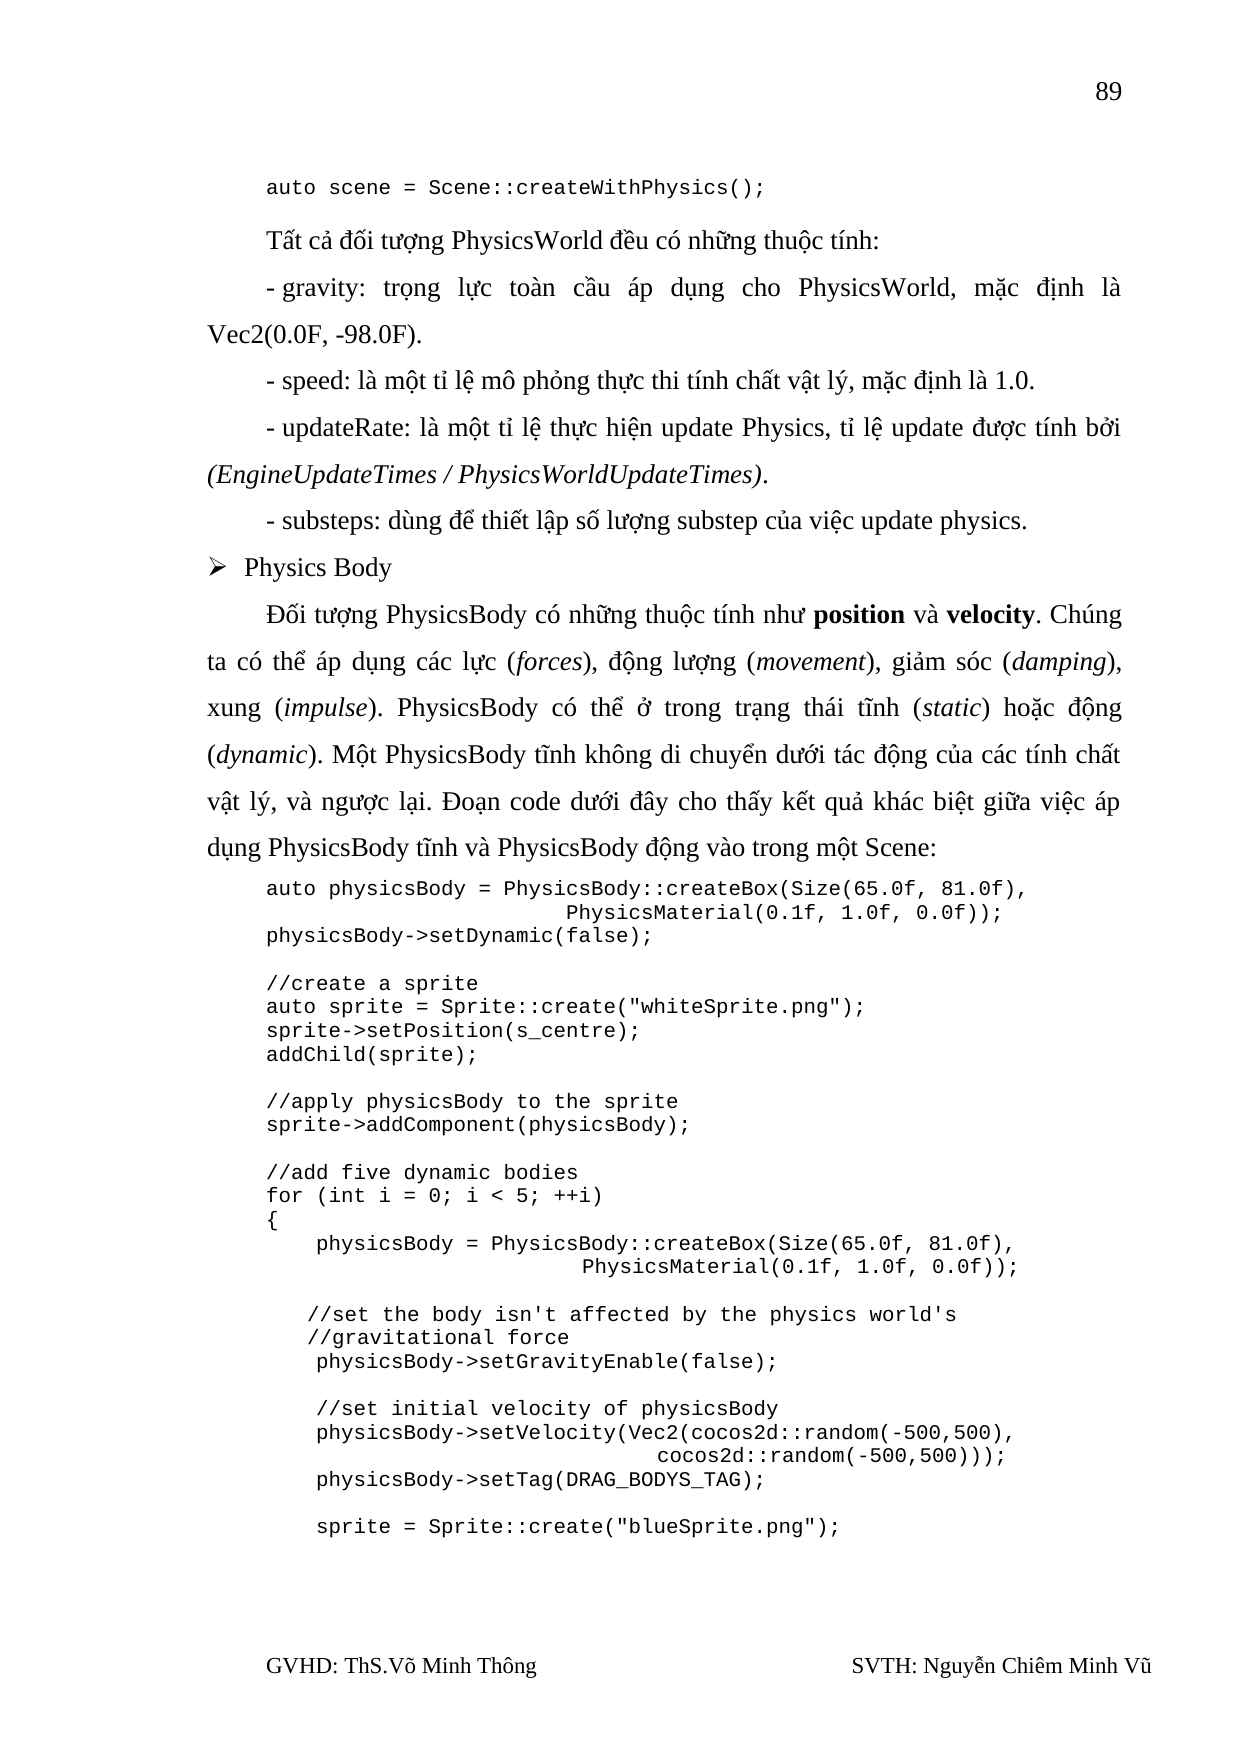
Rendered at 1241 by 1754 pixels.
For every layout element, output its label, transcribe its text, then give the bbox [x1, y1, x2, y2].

text { [266, 1209, 1122, 1233]
text auto physicsBody = PhysicsBody::createBox(Size(65.0f, 81.0f), [266, 878, 1122, 902]
text auto sprite = Sprite::create("whiteSprite.png"); [266, 996, 1122, 1020]
text Tất cả đối tượng PhysicsWorld đều có những thuộc tính: [207, 224, 1122, 256]
text PhysicsMaterial(0.1f, 1.0f, 0.0f)); [266, 902, 1122, 925]
text sprite->addComponent(physicsBody); [266, 1114, 1122, 1138]
text physicsBody->setTag(DRAG_BODYS_TAG); [266, 1469, 1122, 1493]
text physicsBody = PhysicsBody::createBox(Size(65.0f, 81.0f), [266, 1233, 1122, 1256]
text sprite = Sprite::create("blueSprite.png"); [266, 1516, 1122, 1540]
text //set the body isn't affected by the physics world's [266, 1304, 1122, 1327]
text //set initial velocity of physicsBody [266, 1398, 1122, 1422]
text cocos2d::random(-500,500))); [266, 1446, 1122, 1469]
text for (int i = 0; i < 5; ++i) [266, 1185, 1122, 1209]
text Đối tượng PhysicsBody có những thuộc tính như position và velocity. Chúng ta có thể áp dụng các lực (forces), động lượng (movement), giảm sóc (damping), xung (impulse). PhysicsBody có thể ở trong trạng thái tĩnh (static) hoặc động (dynamic). Một PhysicsBody tĩnh không di chuyển dưới tác động của các tính chất vật lý, và ngược lại. Đoạn code dưới đây cho thấy kết quả khác biệt giữa việc áp dụng PhysicsBody tĩnh và PhysicsBody động vào trong một Scene: [207, 598, 1122, 862]
text - updateRate: là một tỉ lệ thực hiện update Physics, tỉ lệ update được tính bởi (EngineUpdateTimes / PhysicsWorldUpdateTimes). [207, 411, 1122, 489]
text physicsBody->setDynamic(false); [266, 925, 1122, 949]
text - gravity: trọng lực toàn cầu áp dụng cho PhysicsWorld, mặc định là Vec2(0.0F, -98.0F). [207, 271, 1122, 349]
text //gravitational force [266, 1327, 1122, 1351]
text - speed: là một tỉ lệ mô phỏng thực thi tính chất vật lý, mặc định là 1.0. [207, 364, 1122, 396]
text physicsBody->setGravityEnable(false); [266, 1351, 1122, 1374]
text //apply physicsBody to the sprite [266, 1091, 1122, 1114]
text addChild(sprite); [266, 1043, 1122, 1067]
text Physics Body [207, 551, 1122, 582]
text //create a sprite [266, 973, 1122, 996]
text sprite->setPosition(s_centre); [266, 1020, 1122, 1043]
text //add five dynamic bodies [266, 1162, 1122, 1185]
text - substeps: dùng để thiết lập số lượng substep của việc update physics. [207, 504, 1122, 536]
text PhysicsMaterial(0.1f, 1.0f, 0.0f)); [266, 1256, 1122, 1280]
text auto scene = Scene::createWithPhysics(); [266, 177, 1122, 201]
text physicsBody->setVelocity(Vec2(cocos2d::random(-500,500), [266, 1422, 1122, 1446]
